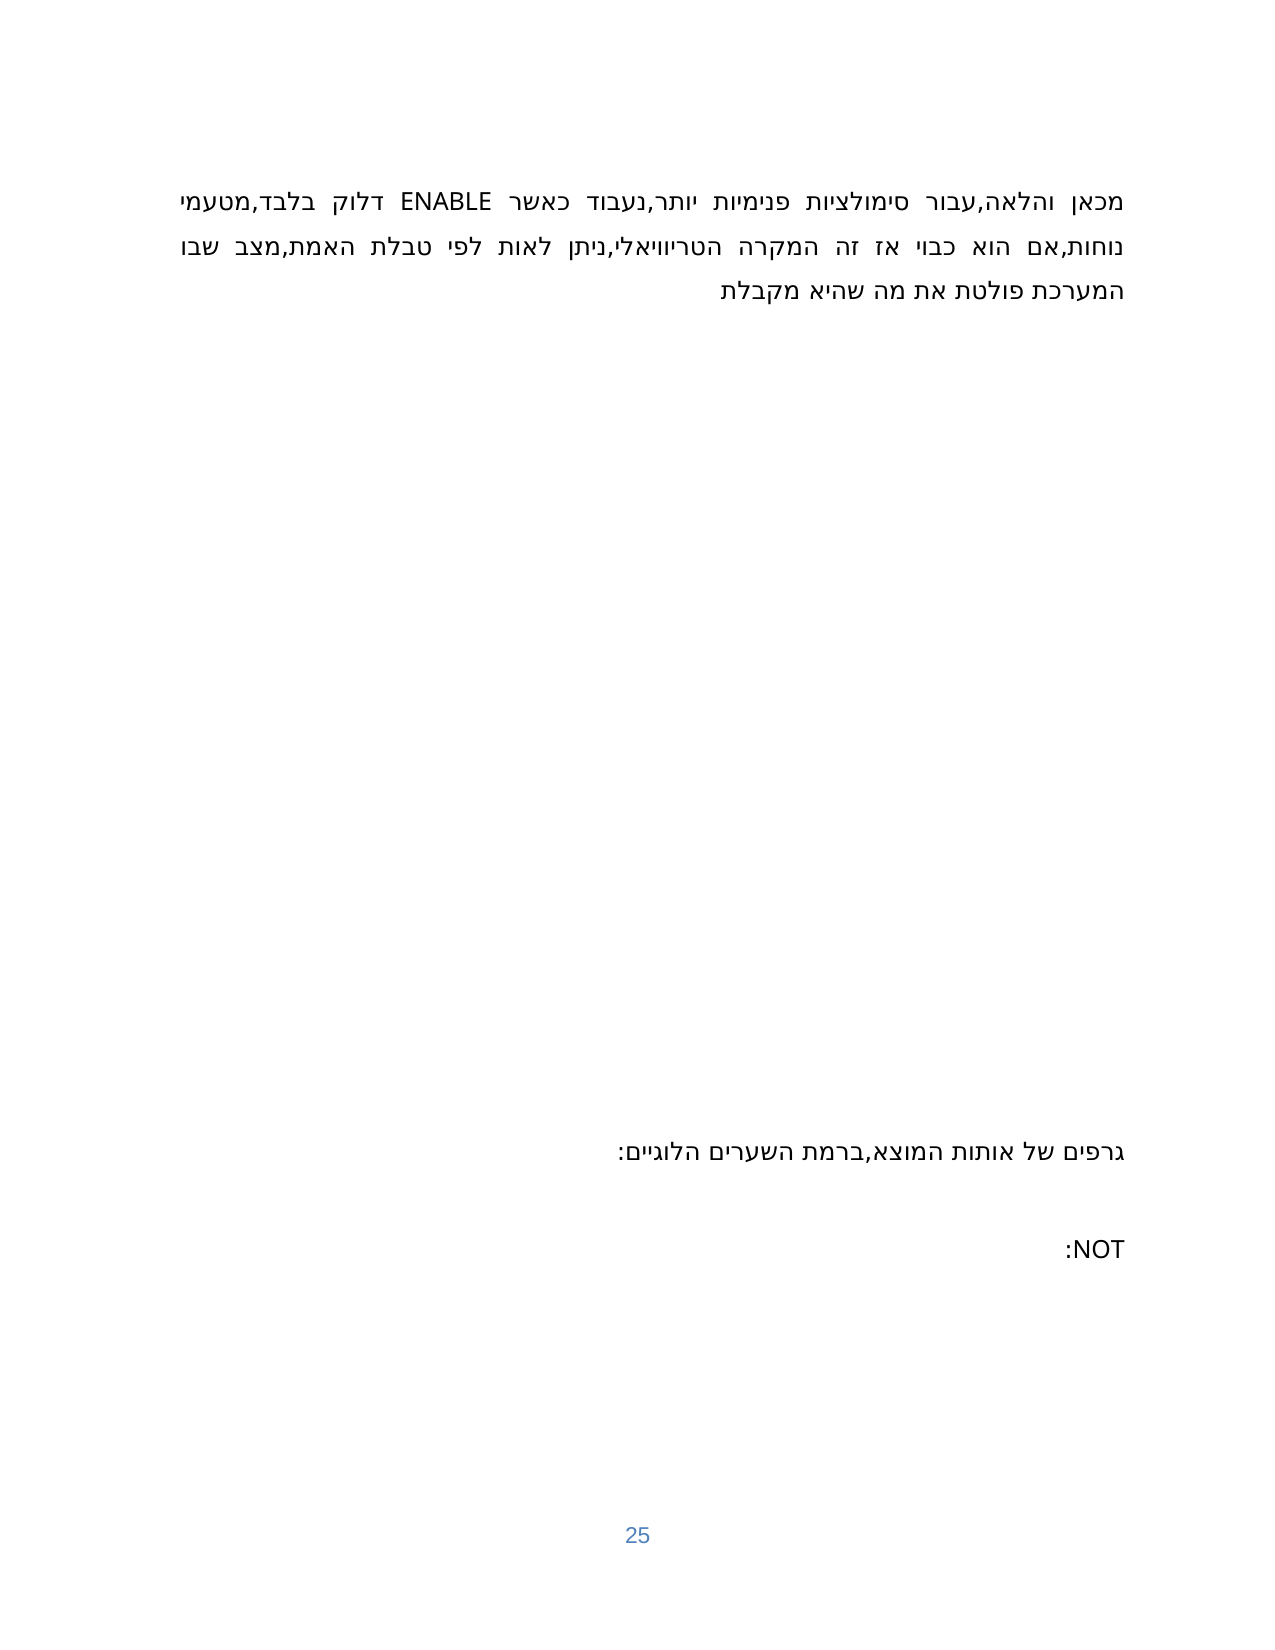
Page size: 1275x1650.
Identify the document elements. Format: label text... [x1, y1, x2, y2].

text גרפים של אותות המוצא,ברמת השערים הלוגיים: [179, 1137, 1125, 1166]
text מכאן והלאה,עבור סימולציות פנימיות יותר,נעבוד כאשר ENABLE דלוק בלבד,מטעמי נוחות,אם הוא כבוי אז זה המקרה הטריוויאלי,ניתן לאות לפי טבלת האמת,מצב שבו המערכת פולטת את מה שהיא מקבלת [179, 184, 1125, 306]
text NOT: [179, 1232, 1125, 1266]
